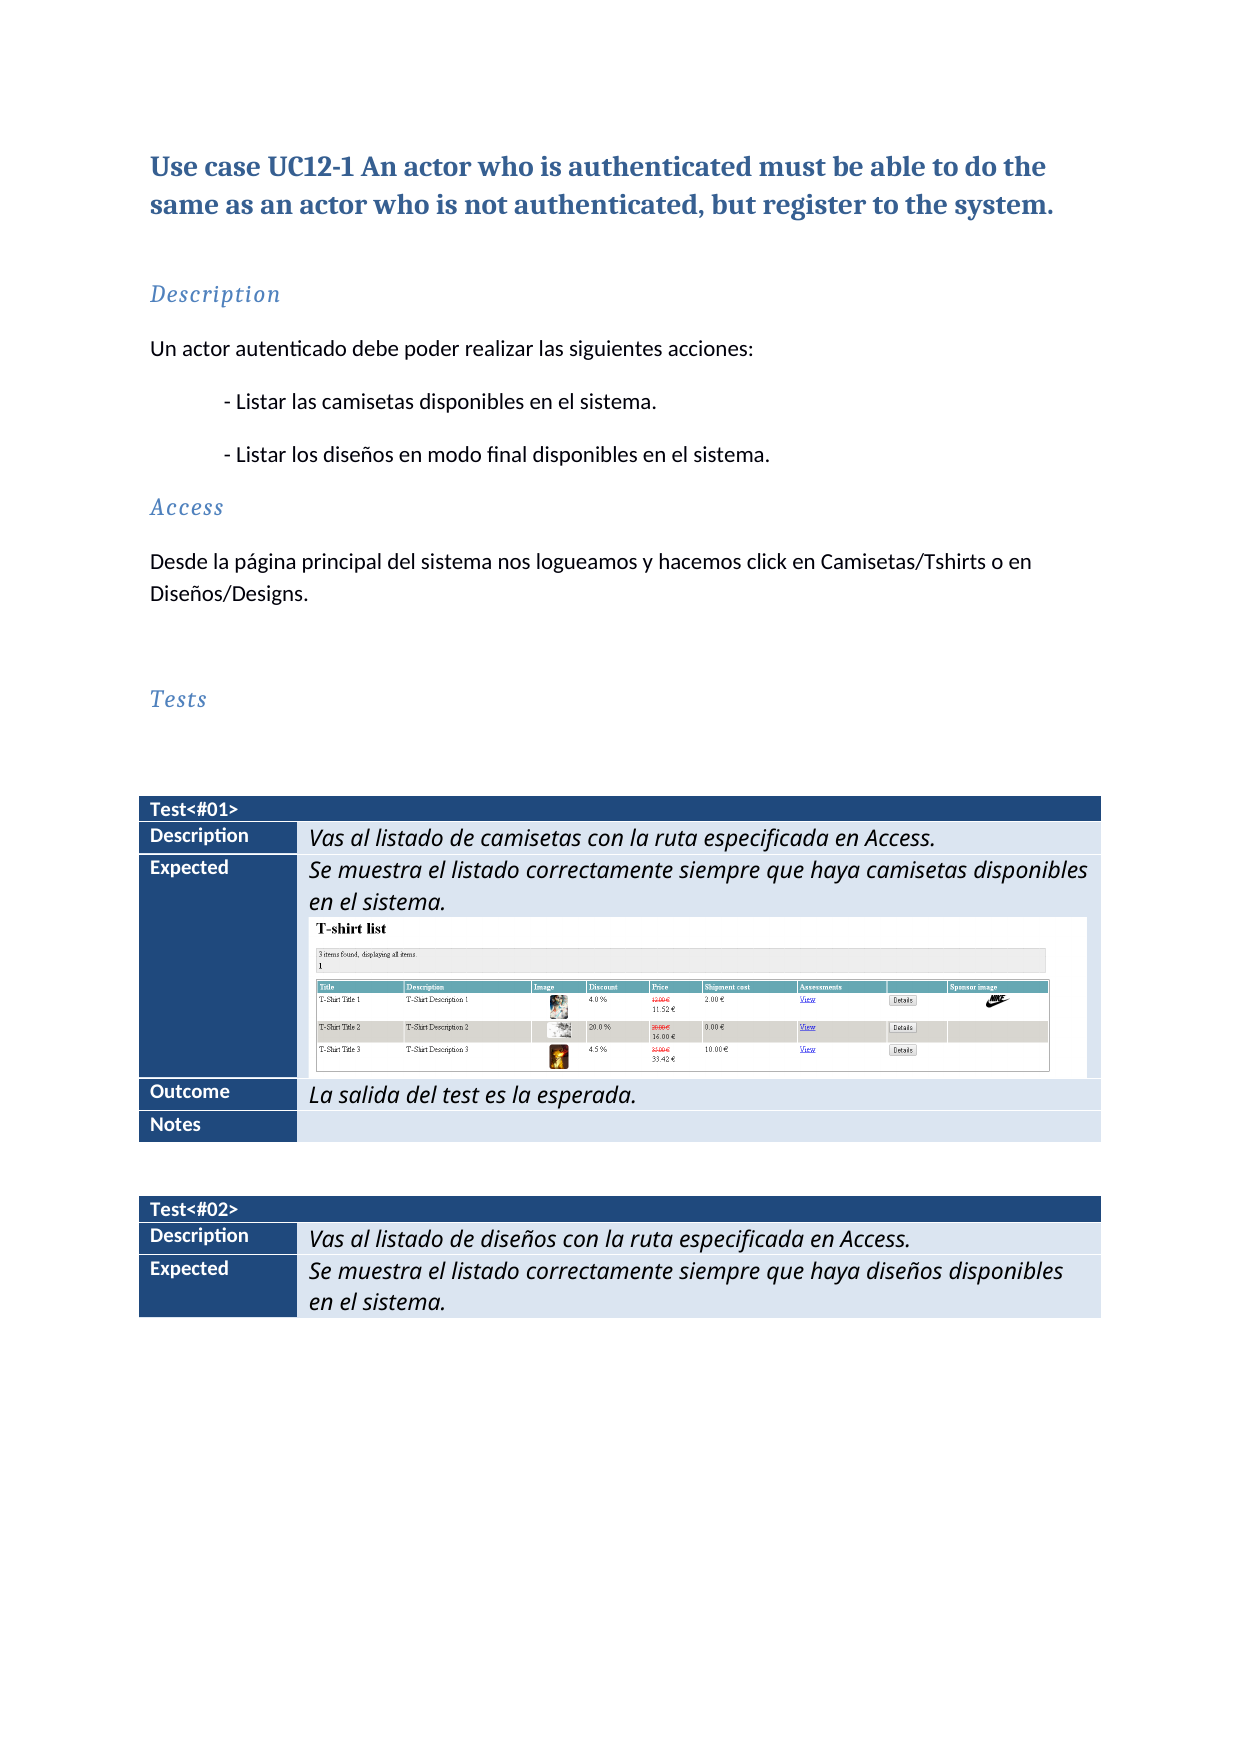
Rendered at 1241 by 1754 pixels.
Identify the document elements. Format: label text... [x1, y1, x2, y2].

table_header Test<#01> [139, 796, 1101, 821]
picture [308, 917, 1087, 1078]
text Use case UC12-1 An actor who is authenticated must be able to do the same as an actor who is not authenticated, but register to the system. [150, 150, 1090, 222]
table_cell Vas al listado de camisetas con la ruta especificada en Access. [298, 822, 1101, 853]
text - Listar los diseños en modo final disponibles en el sistema. [150, 440, 1090, 468]
text Desde la página principal del sistema nos logueamos y hacemos click en Camisetas/Tshirts o en Diseños/Designs. [150, 547, 1090, 607]
table_cell Description [139, 1223, 297, 1254]
table_cell Se muestra el listado correctamente siempre que haya camisetas disponibles en el sistema. [298, 855, 1101, 1077]
table_cell Outcome [139, 1079, 297, 1110]
table_cell Vas al listado de diseños con la ruta especificada en Access. [298, 1223, 1101, 1254]
text Description [150, 280, 1090, 309]
table_cell Notes [139, 1111, 297, 1142]
table_header Test<#02> [139, 1196, 1101, 1222]
text Un actor autenticado debe poder realizar las siguientes acciones: [150, 334, 1090, 362]
table_cell [298, 1111, 1101, 1142]
table_cell Expected [139, 855, 297, 1077]
text Access [150, 493, 1090, 522]
table_cell Description [139, 822, 297, 853]
table_cell Expected [139, 1255, 297, 1317]
table_cell La salida del test es la esperada. [298, 1079, 1101, 1110]
text - Listar las camisetas disponibles en el sistema. [150, 387, 1090, 415]
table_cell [298, 1255, 1101, 1317]
text Tests [150, 685, 1090, 714]
